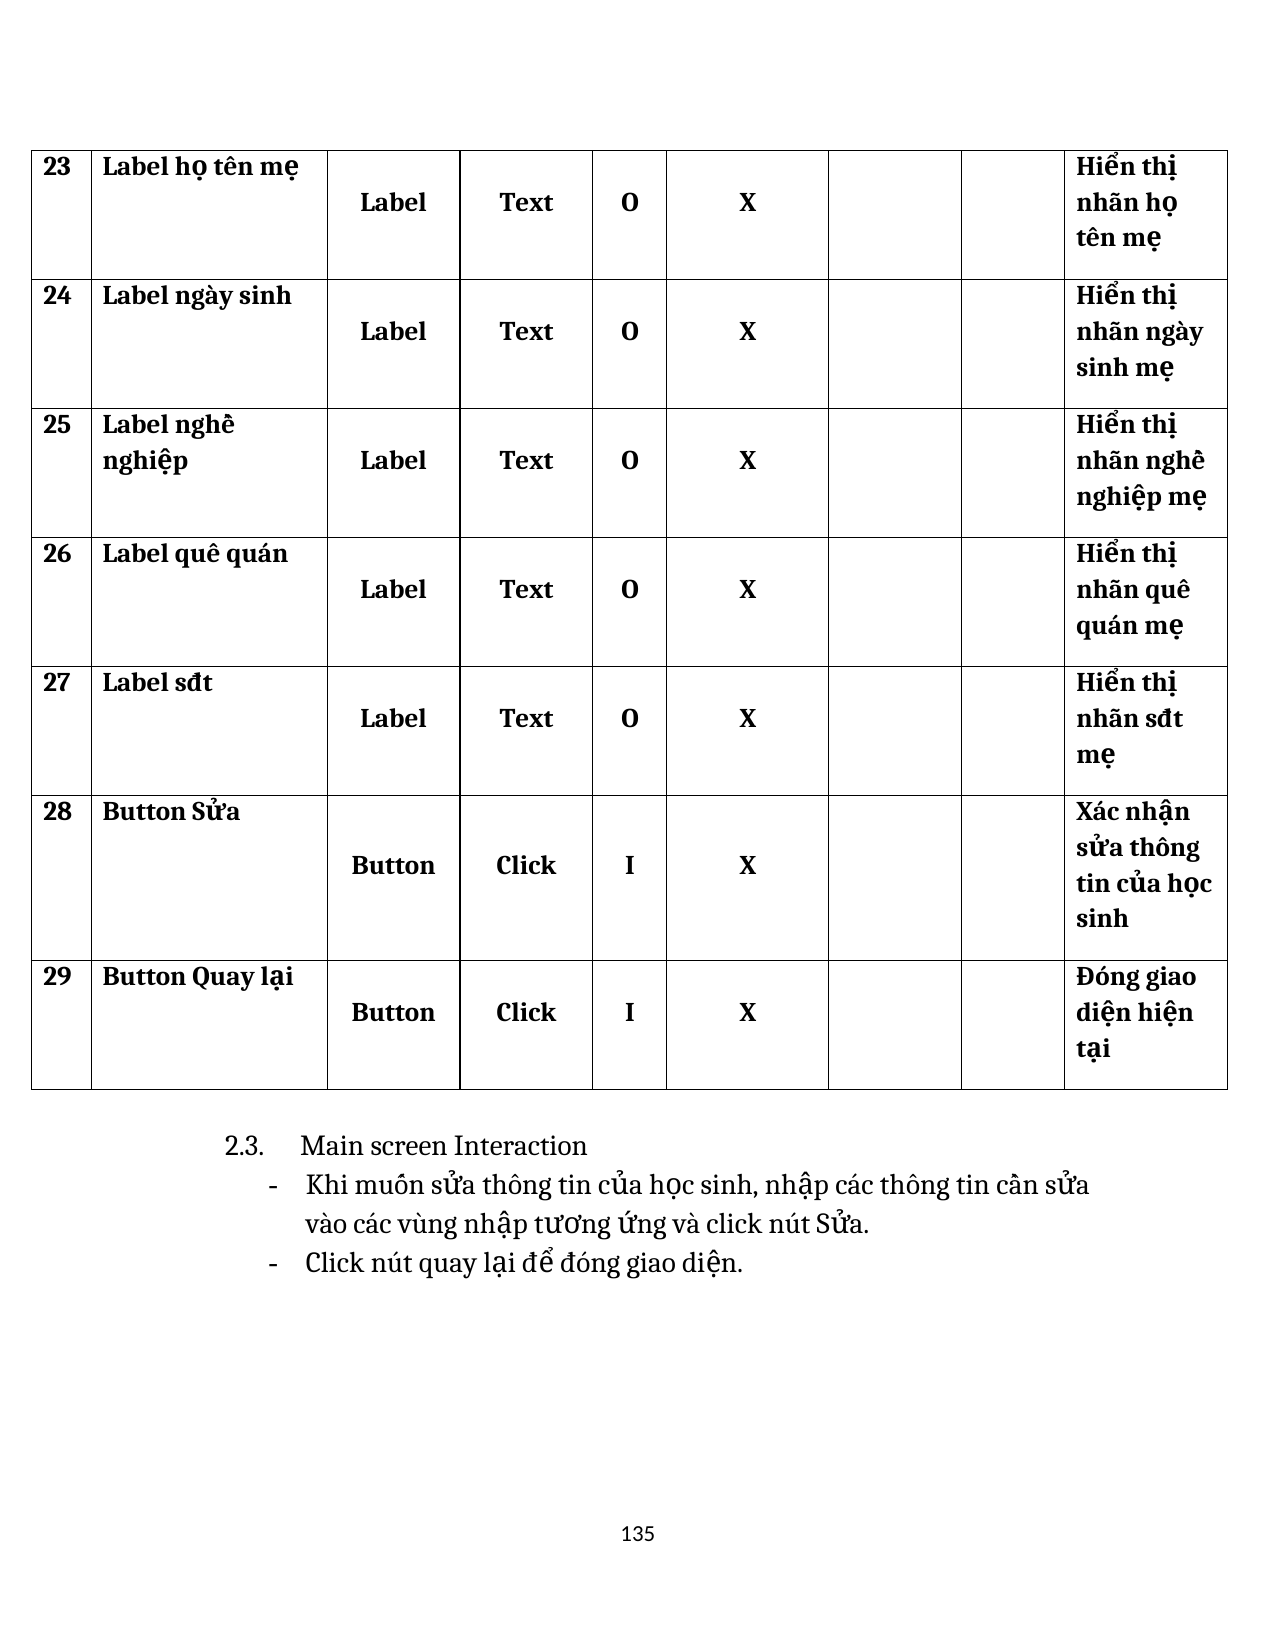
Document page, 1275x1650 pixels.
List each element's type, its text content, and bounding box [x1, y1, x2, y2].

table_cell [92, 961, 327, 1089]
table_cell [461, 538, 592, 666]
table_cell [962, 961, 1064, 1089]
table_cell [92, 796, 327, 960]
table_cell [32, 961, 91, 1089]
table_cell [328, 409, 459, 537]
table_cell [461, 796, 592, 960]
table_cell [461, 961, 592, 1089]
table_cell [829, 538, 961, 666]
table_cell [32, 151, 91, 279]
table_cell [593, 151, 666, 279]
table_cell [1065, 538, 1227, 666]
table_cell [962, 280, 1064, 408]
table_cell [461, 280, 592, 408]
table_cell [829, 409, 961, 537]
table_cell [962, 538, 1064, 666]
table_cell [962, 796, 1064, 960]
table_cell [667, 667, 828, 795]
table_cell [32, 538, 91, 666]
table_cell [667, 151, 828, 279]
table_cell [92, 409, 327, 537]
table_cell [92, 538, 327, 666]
list Khi muốn sửa thông tin của học sinh, nhập các thông tin cần sửa vào các vùng nhập tương ứng và click nút Sửa. [268, 1167, 1125, 1240]
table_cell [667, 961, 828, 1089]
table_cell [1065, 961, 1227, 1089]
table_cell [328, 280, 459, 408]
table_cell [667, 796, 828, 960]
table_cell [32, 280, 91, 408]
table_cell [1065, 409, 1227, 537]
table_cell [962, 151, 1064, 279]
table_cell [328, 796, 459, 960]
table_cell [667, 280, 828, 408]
list Main screen Interaction [225, 1129, 1125, 1162]
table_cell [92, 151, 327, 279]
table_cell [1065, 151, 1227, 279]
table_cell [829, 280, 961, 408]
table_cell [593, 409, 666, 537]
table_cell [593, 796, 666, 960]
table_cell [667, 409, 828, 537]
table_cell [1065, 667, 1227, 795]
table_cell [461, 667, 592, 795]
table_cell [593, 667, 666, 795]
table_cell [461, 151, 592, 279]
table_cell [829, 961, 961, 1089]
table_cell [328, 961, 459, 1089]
list Click nút quay lại để đóng giao diện. [268, 1245, 1125, 1280]
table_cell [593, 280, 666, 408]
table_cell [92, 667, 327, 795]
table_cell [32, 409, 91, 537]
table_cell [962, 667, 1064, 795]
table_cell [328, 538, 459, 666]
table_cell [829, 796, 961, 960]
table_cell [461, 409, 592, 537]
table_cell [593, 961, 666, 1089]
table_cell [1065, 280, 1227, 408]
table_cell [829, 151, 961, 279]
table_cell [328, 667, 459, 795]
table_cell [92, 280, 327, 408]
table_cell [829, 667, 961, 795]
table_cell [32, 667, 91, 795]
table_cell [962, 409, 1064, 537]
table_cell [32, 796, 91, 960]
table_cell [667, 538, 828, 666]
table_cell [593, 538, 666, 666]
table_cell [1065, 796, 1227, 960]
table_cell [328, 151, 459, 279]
